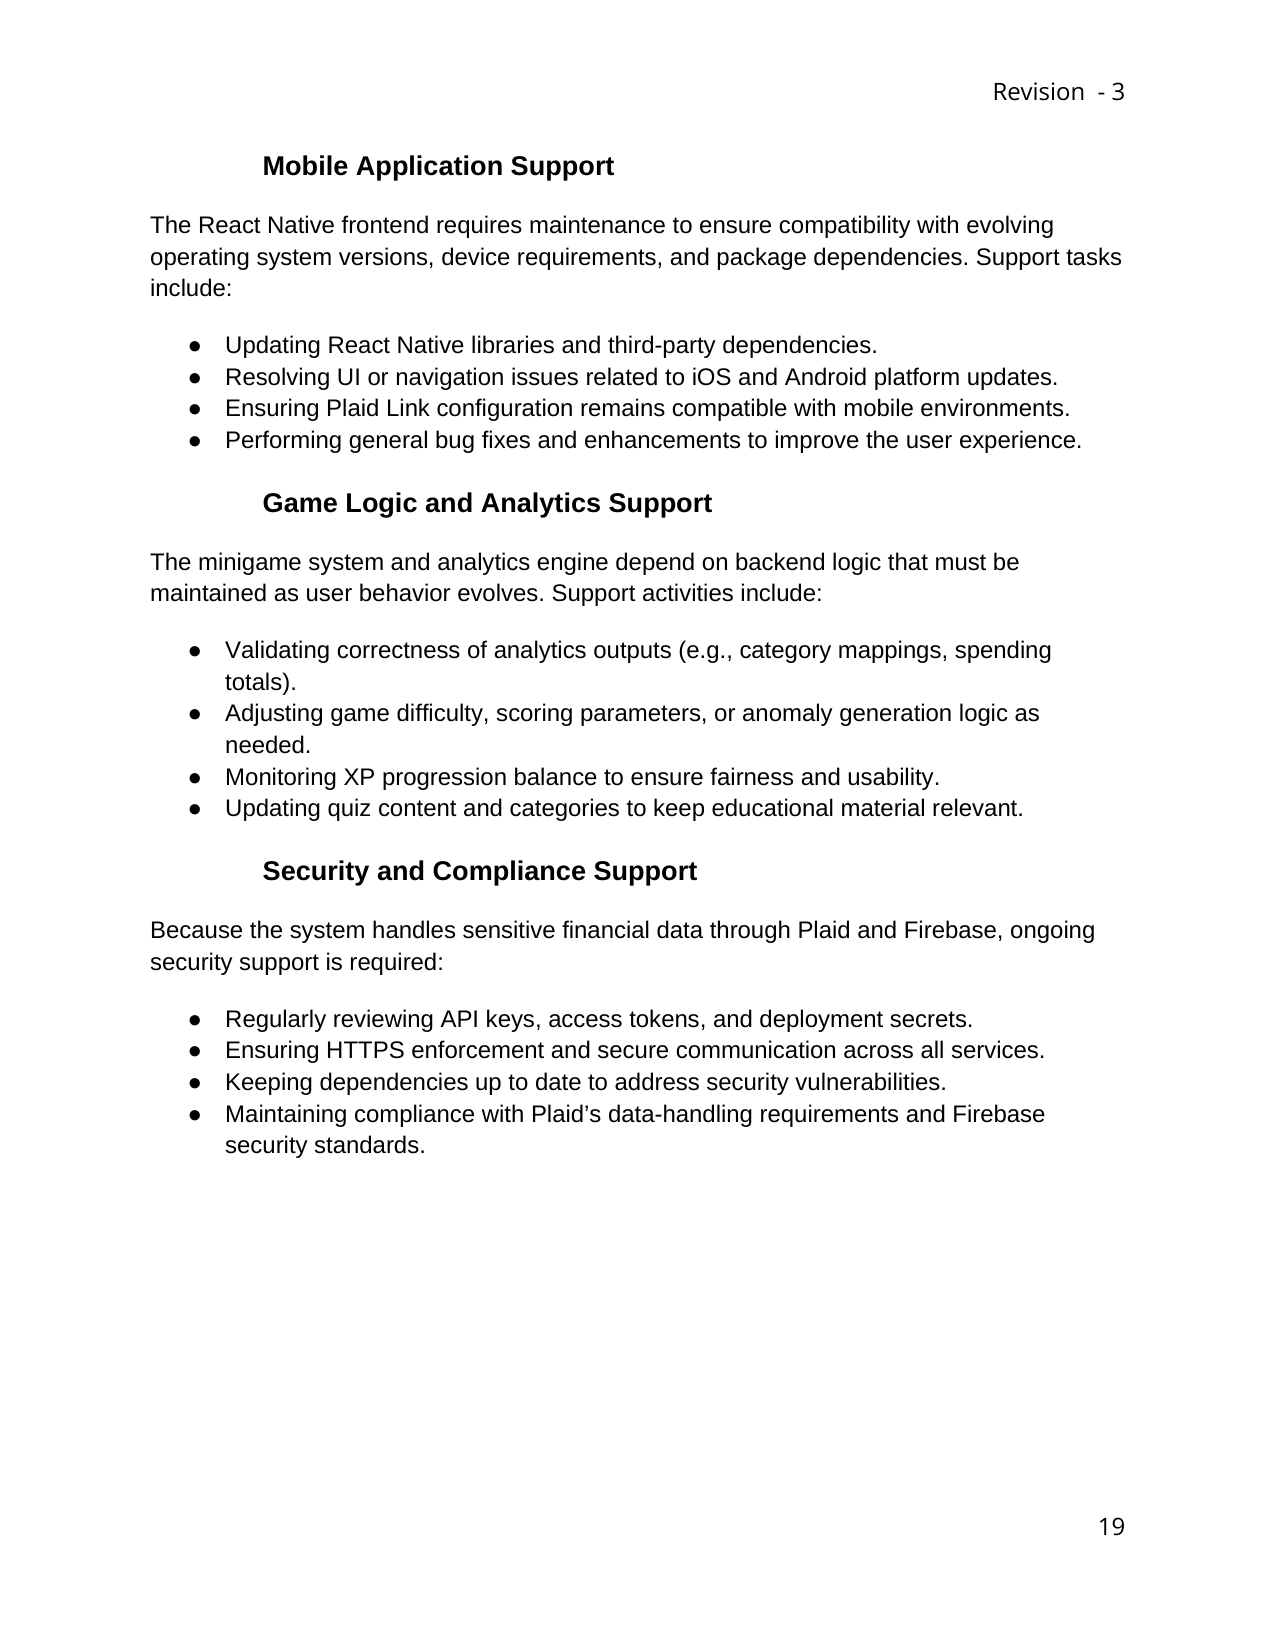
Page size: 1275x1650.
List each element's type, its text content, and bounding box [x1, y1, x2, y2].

text The React Native frontend requires maintenance to ensure compatibility with evolving operating system versions, device requirements, and package dependencies. Support tasks include: [150, 211, 1125, 302]
list Validating correctness of analytics outputs (e.g., category mappings, spending totals). [187, 636, 1125, 695]
text Because the system handles sensitive financial data through Plaid and Firebase, ongoing security support is required: [150, 916, 1125, 975]
text The minigame system and analytics engine depend on backend logic that must be maintained as user behavior evolves. Support activities include: [150, 548, 1125, 607]
list Ensuring HTTPS enforcement and secure communication across all services. [187, 1036, 1125, 1064]
list Adjusting game difficulty, scoring parameters, or anomaly generation logic as needed. [187, 699, 1125, 759]
list Performing general bug fixes and enhancements to improve the user experience. [187, 426, 1125, 453]
list Updating React Native libraries and third-party dependencies. [187, 331, 1125, 358]
subtitle Mobile Application Support [225, 150, 1125, 181]
list Keeping dependencies up to date to address security vulnerabilities. [187, 1068, 1125, 1095]
list Resolving UI or navigation issues related to iOS and Android platform updates. [187, 363, 1125, 390]
list Regularly reviewing API keys, access tokens, and deployment secrets. [187, 1004, 1125, 1032]
list Updating quiz content and categories to keep educational material relevant. [187, 794, 1125, 822]
subtitle Security and Compliance Support [225, 855, 1125, 886]
subtitle Game Logic and Analytics Support [225, 487, 1125, 518]
list Maintaining compliance with Plaid’s data-handling requirements and Firebase security standards. [187, 1099, 1125, 1159]
list Ensuring Plaid Link configuration remains compatible with mobile environments. [187, 394, 1125, 422]
list Monitoring XP progression balance to ensure fairness and usability. [187, 763, 1125, 790]
